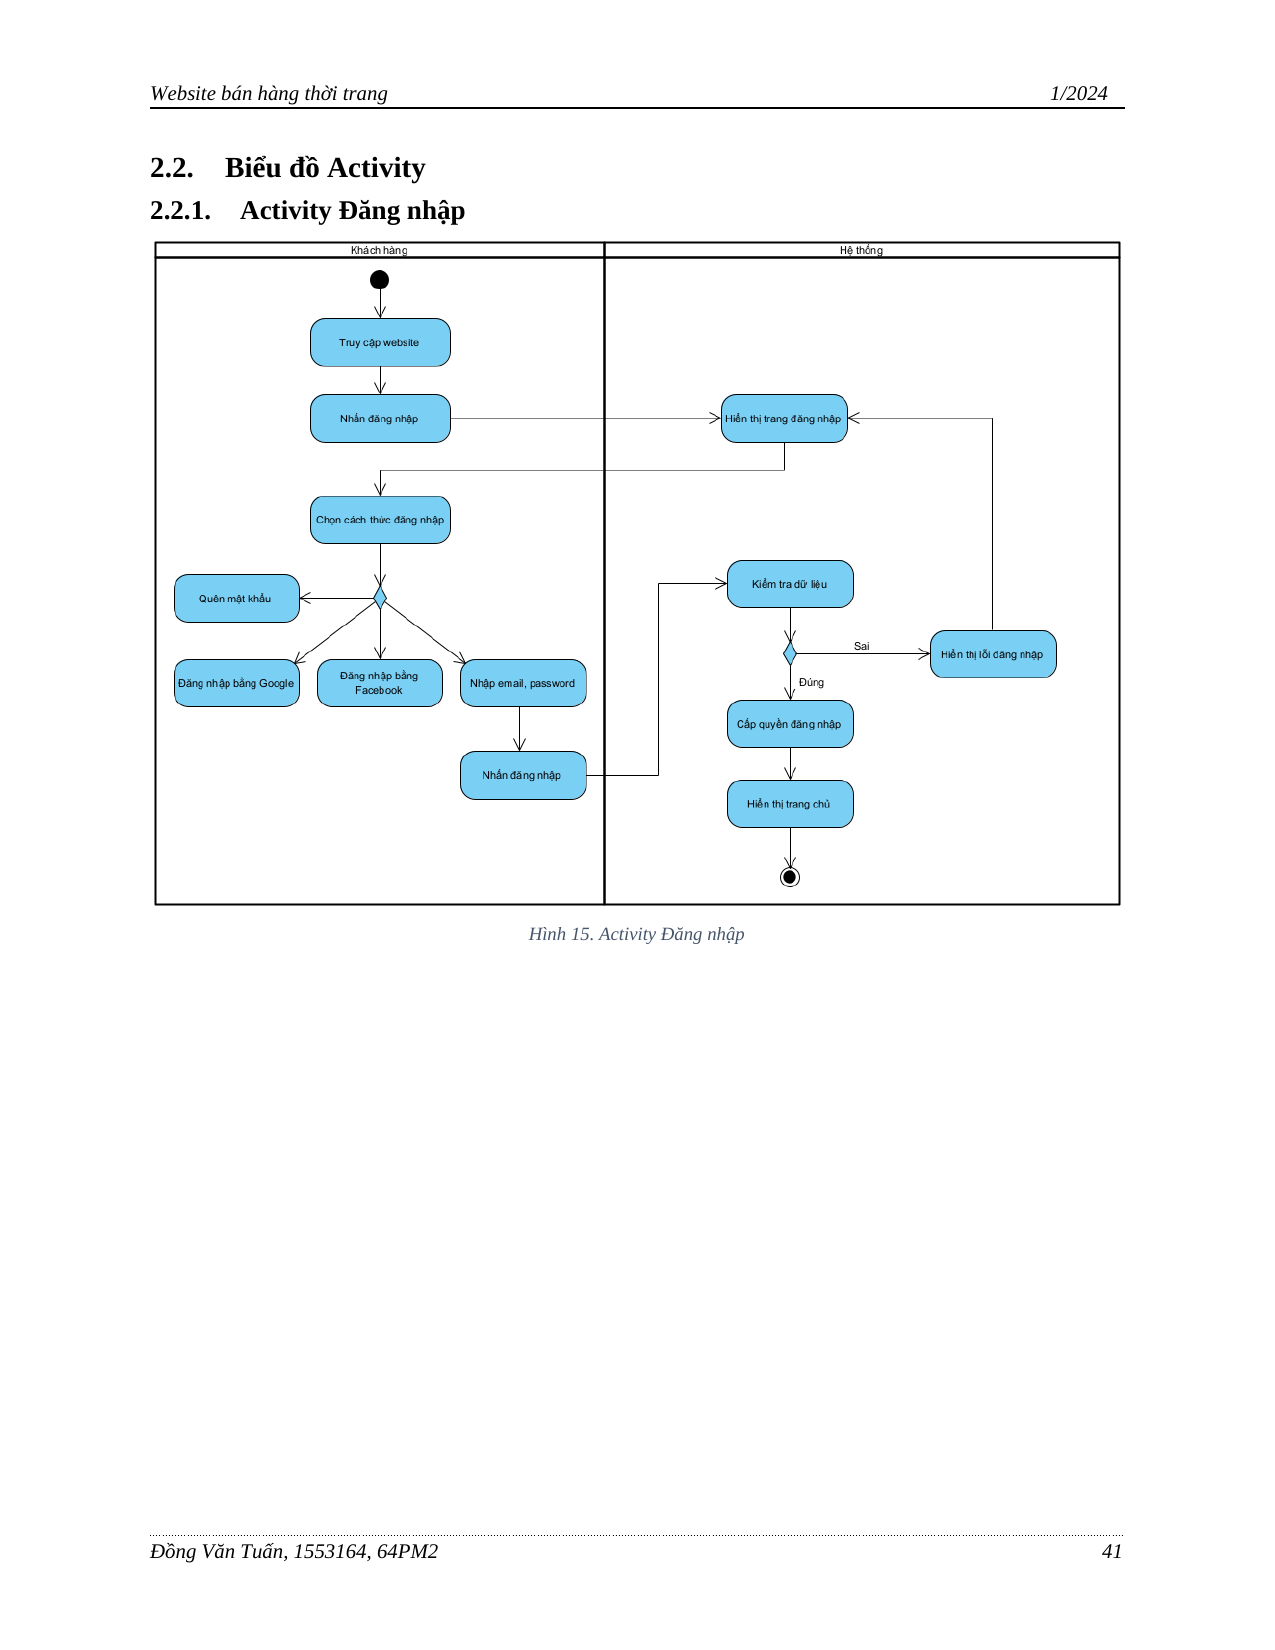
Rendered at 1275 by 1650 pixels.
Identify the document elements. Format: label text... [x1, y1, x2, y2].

subtitle Biểu đồ Activity [150, 150, 1125, 183]
picture [150, 237, 1125, 911]
subtitle Activity Đăng nhập [150, 194, 1125, 226]
